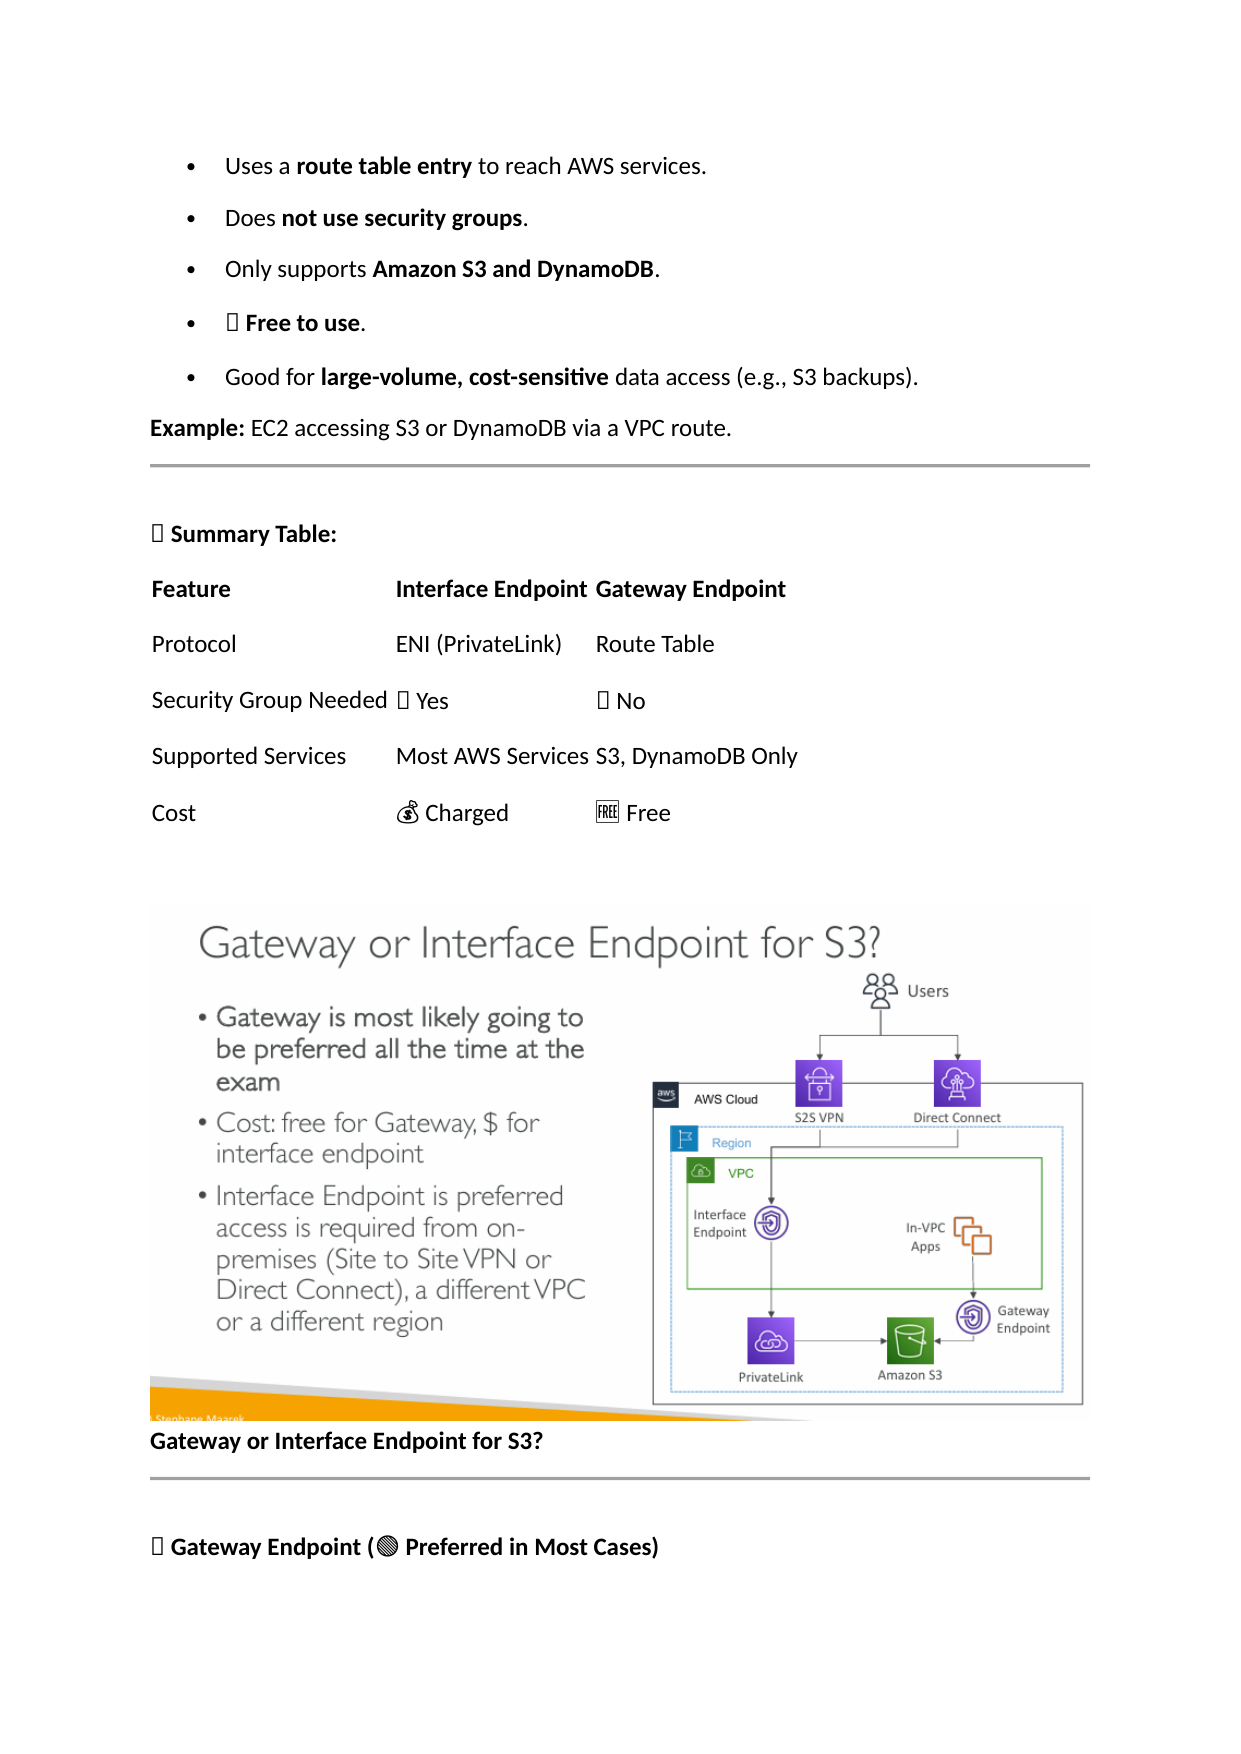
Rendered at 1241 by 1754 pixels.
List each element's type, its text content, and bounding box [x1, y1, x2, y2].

text Gateway or Interface Endpoint for S3? [150, 1421, 1090, 1456]
list Uses a route table entry to reach AWS services. [187, 150, 1090, 181]
list Does not use security groups. [187, 202, 1090, 232]
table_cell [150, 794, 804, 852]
list 💸 Free to use. [187, 305, 1090, 339]
list Good for large-volume, cost-sensitive data access (e.g., S3 backups). [187, 361, 1090, 391]
picture [150, 903, 1091, 1421]
text Example: EC2 accessing S3 or DynamoDB via a VPC route. [150, 412, 1090, 443]
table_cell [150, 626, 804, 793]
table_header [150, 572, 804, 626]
text ✅ Gateway Endpoint (🟢 Preferred in Most Cases) [150, 1529, 1090, 1563]
text 🧠 Summary Table: [150, 516, 1090, 550]
list Only supports Amazon S3 and DynamoDB. [187, 253, 1090, 284]
